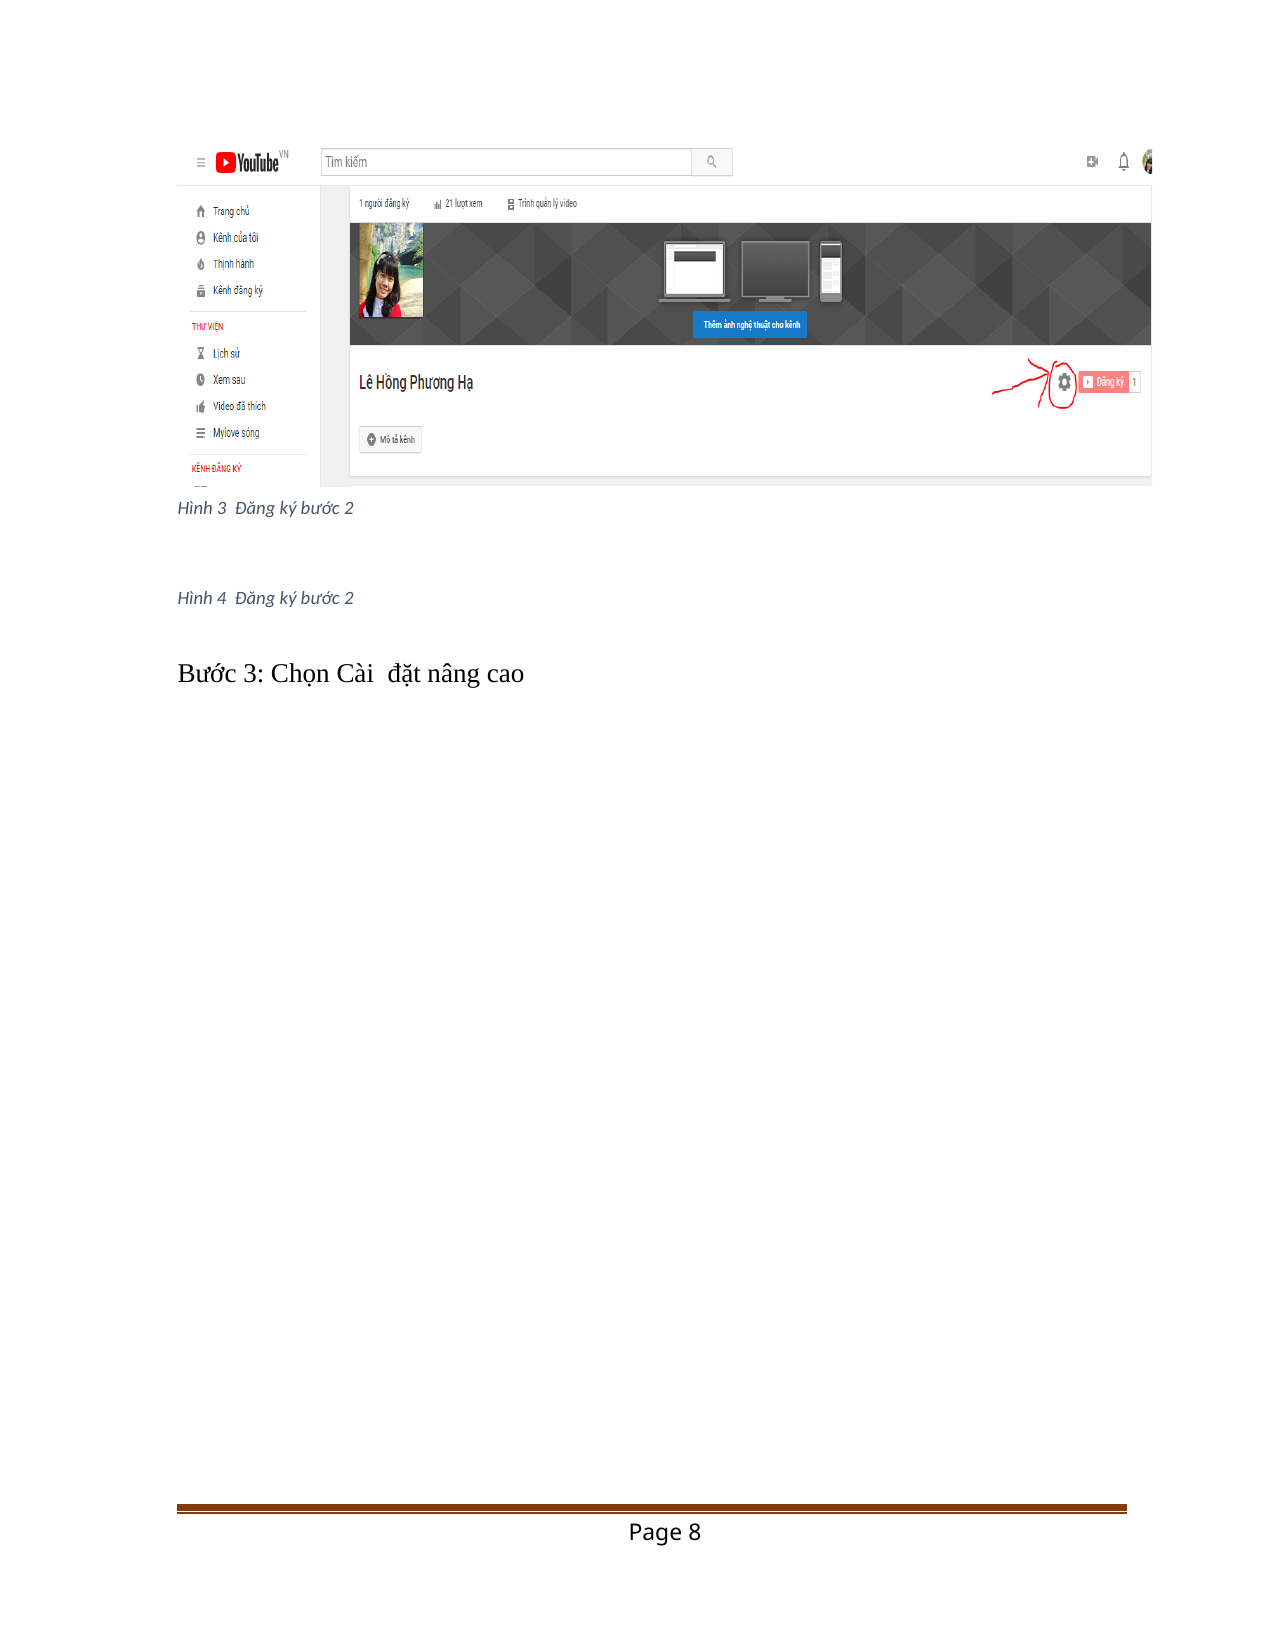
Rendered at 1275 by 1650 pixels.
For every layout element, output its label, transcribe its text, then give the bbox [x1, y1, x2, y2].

picture [177, 147, 1153, 487]
text Bước 3: Chọn Cài đặt nâng cao [177, 657, 1127, 688]
